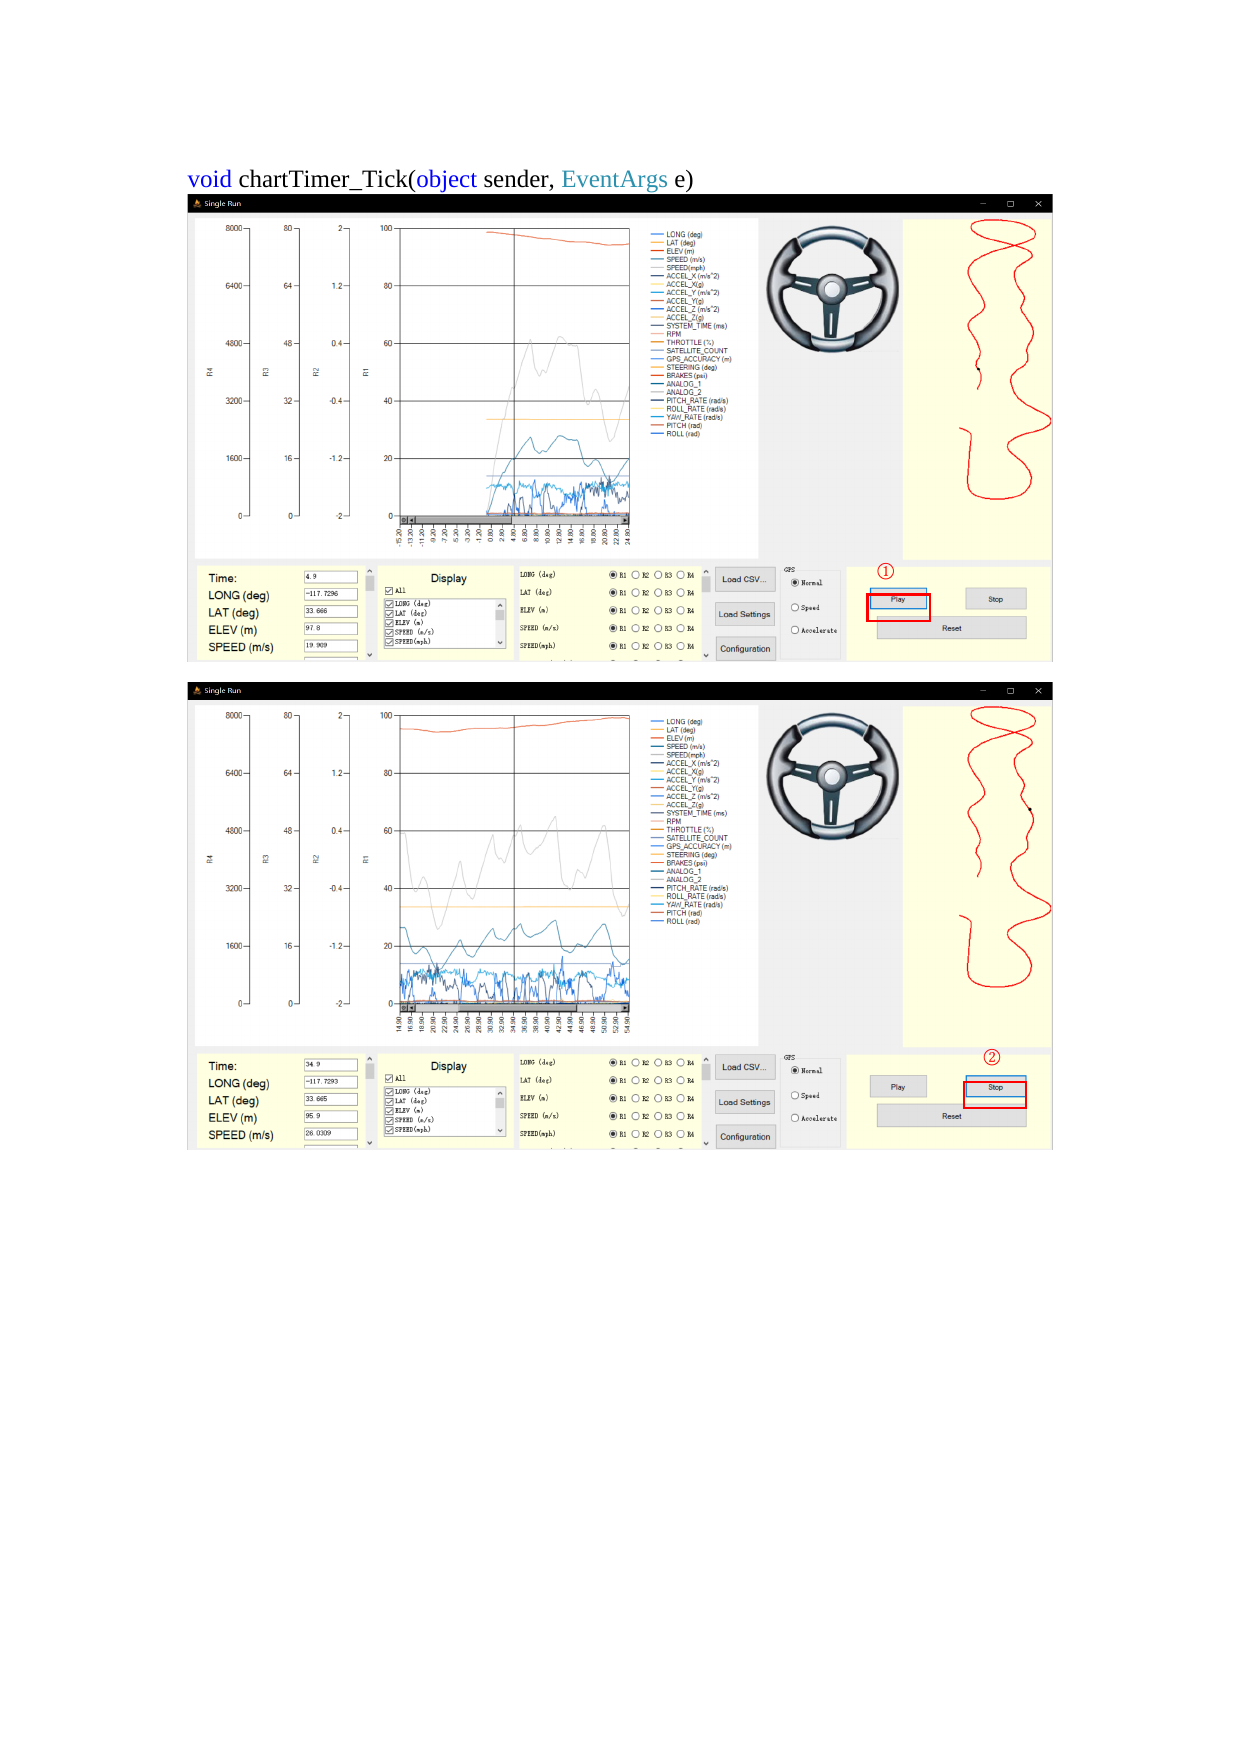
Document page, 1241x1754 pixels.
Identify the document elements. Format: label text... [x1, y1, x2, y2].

picture [187, 682, 1053, 1150]
picture [187, 194, 1053, 662]
text void chartTimer_Tick(object sender, EventArgs e) [187, 162, 1053, 194]
